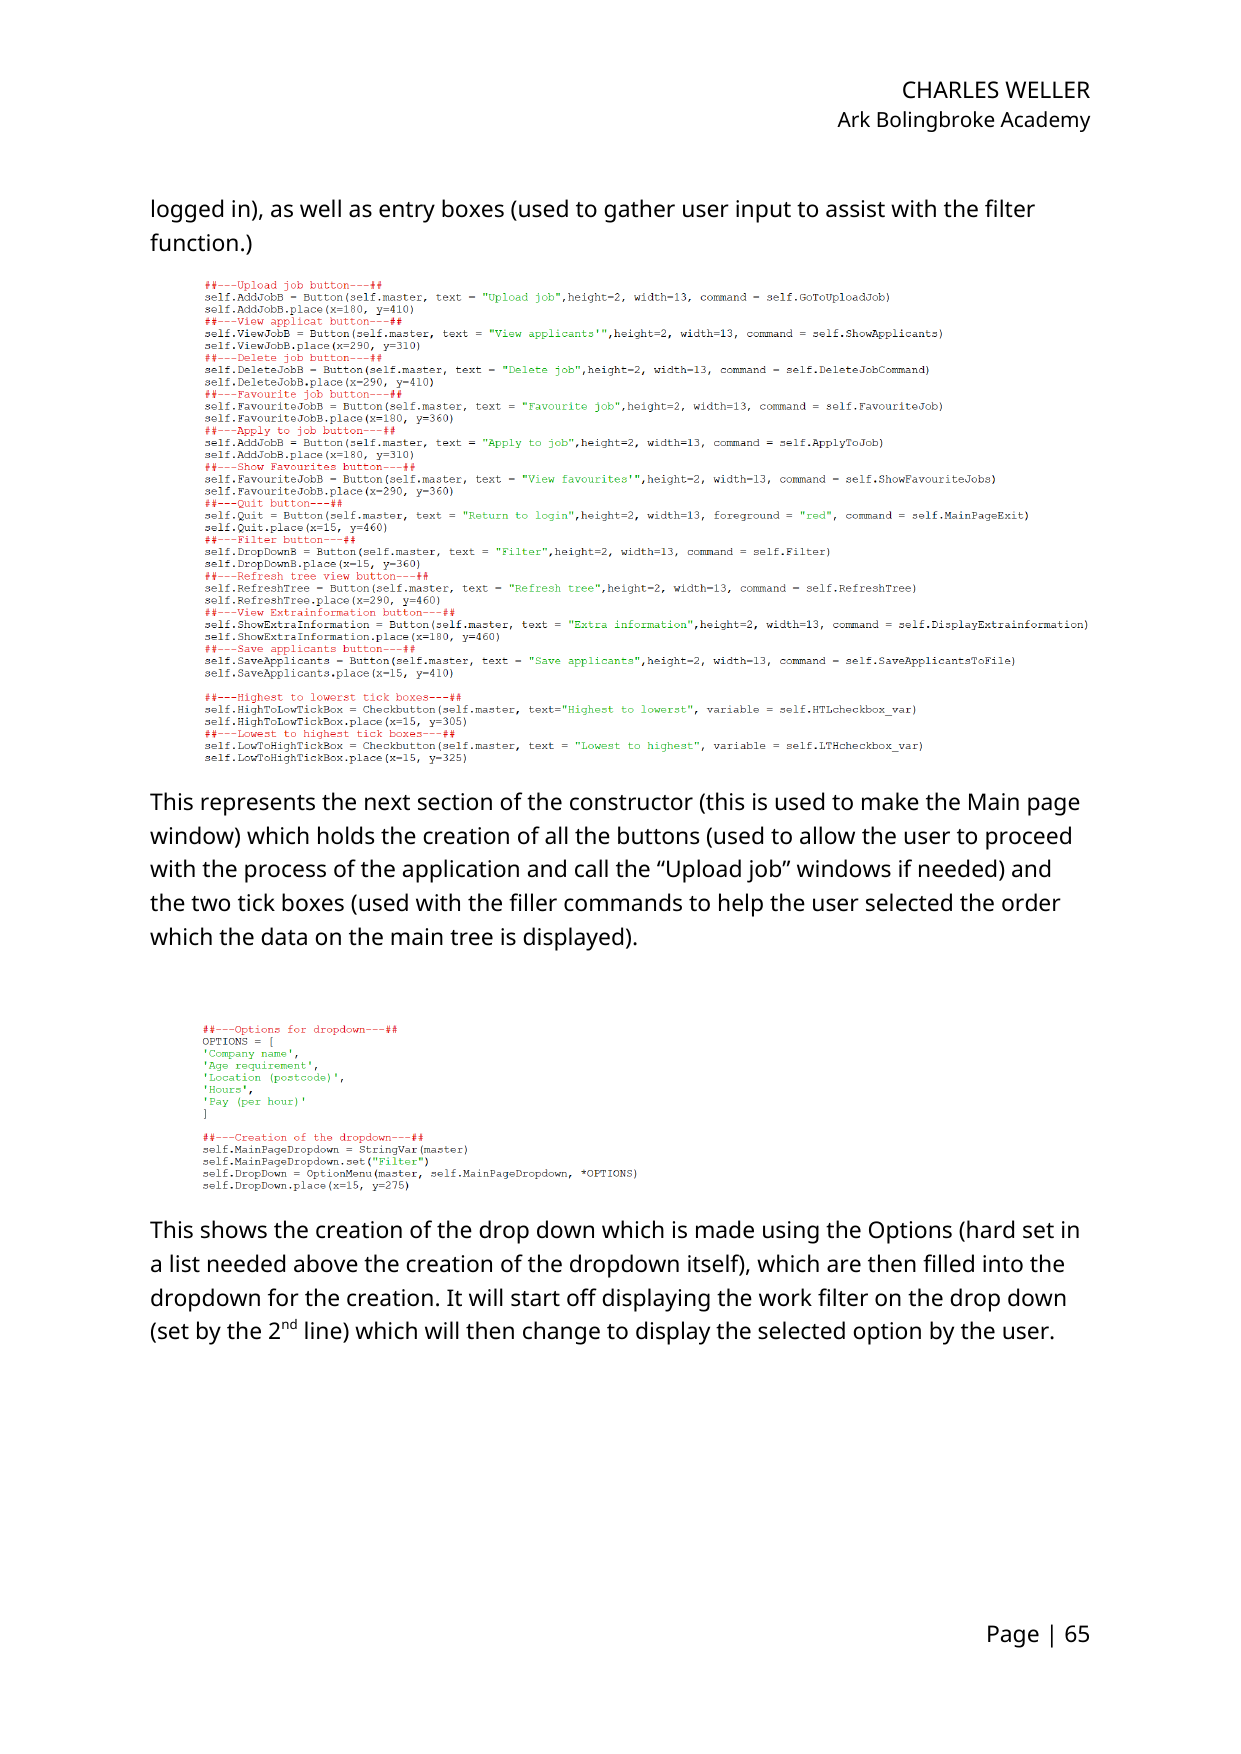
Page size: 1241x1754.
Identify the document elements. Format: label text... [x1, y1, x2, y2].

picture [150, 277, 1091, 767]
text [150, 193, 1090, 258]
picture [150, 1021, 1091, 1195]
text This represents the next section of the constructor (this is used to make the Main page window) which holds the creation of all the buttons (used to allow the user to proceed with the process of the application and call the “Upload job” windows if needed) and the two tick boxes (used with the filler commands to help the user selected the order which the data on the main tree is displayed). [150, 786, 1090, 952]
text This shows the creation of the drop down which is made using the Options (hard set in a list needed above the creation of the dropdown itself), which are then filled into the dropdown for the creation. It will start off displaying the work filter on the drop down (set by the 2nd line) which will then change to display the selected option by the user. [150, 1214, 1090, 1346]
